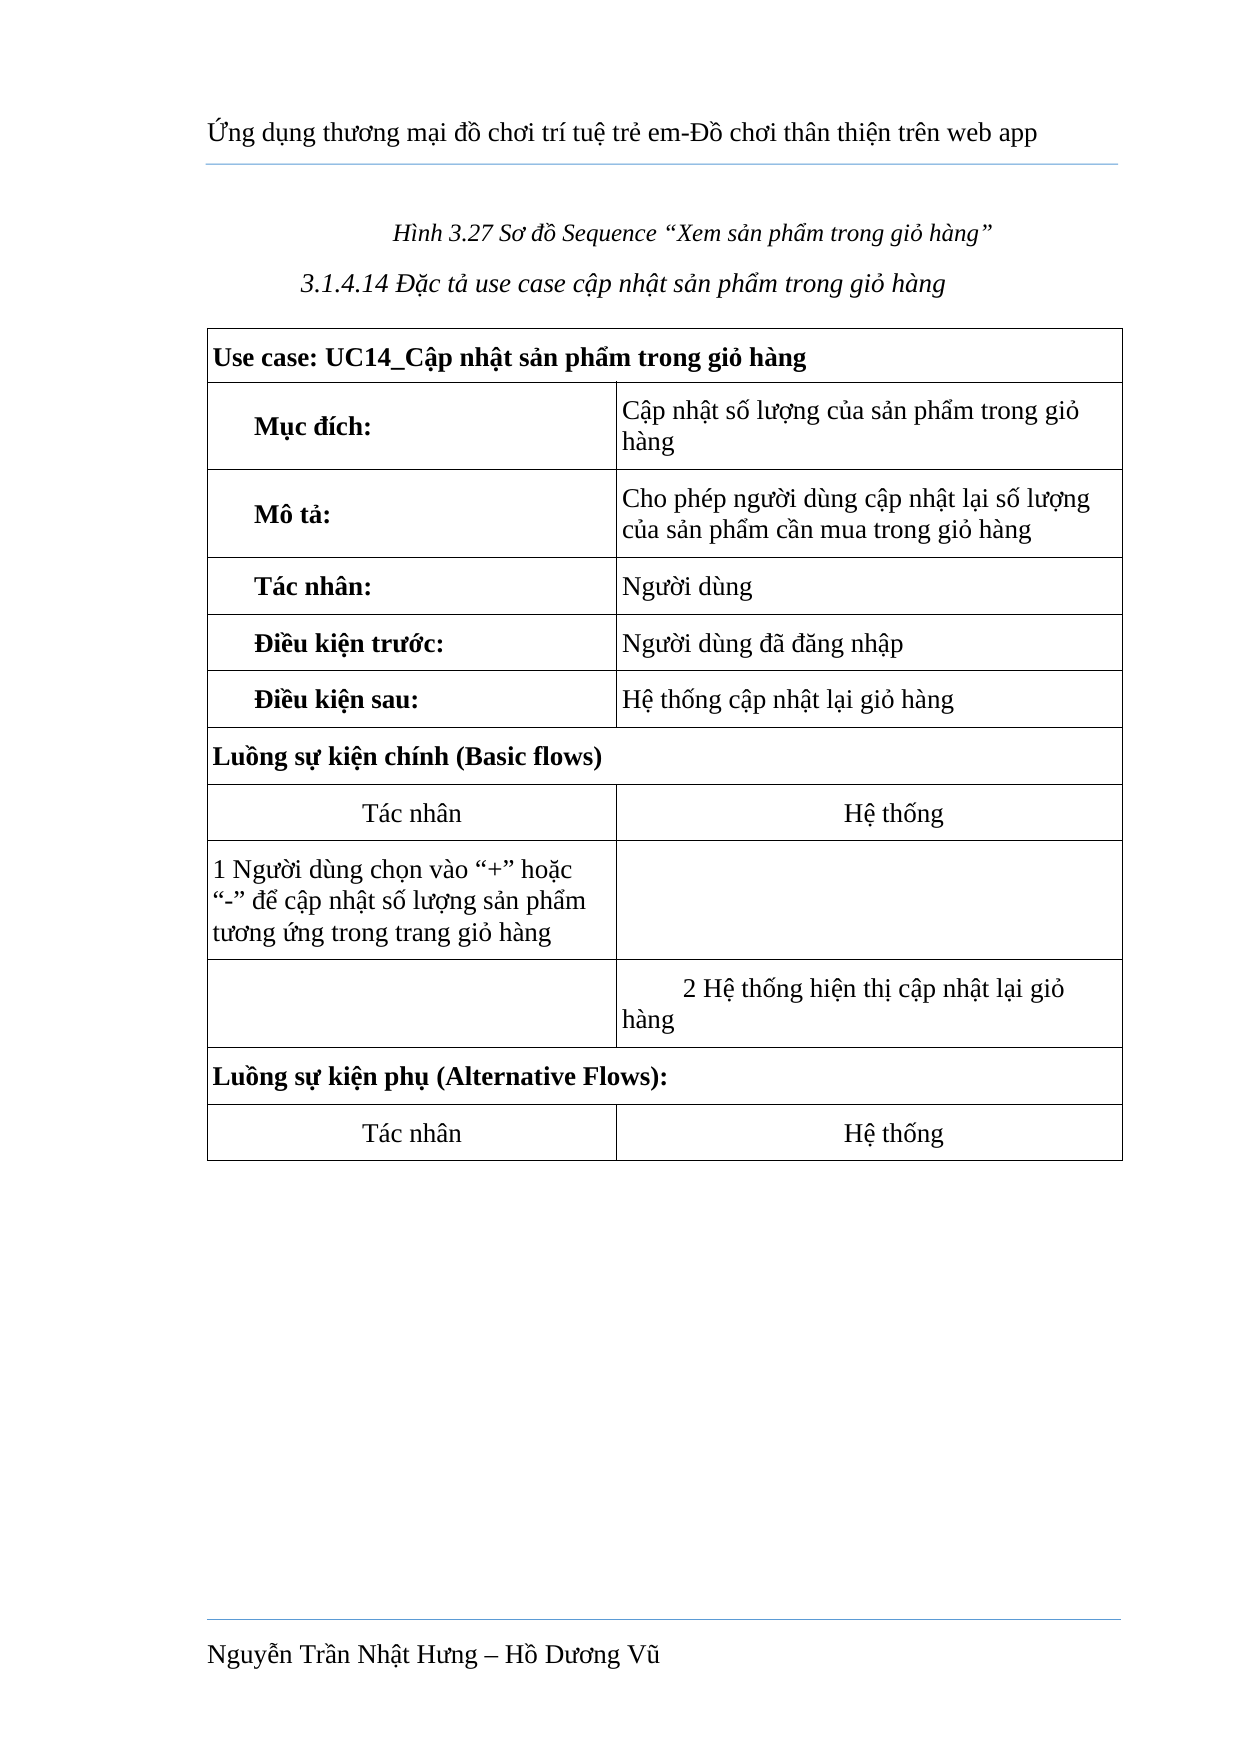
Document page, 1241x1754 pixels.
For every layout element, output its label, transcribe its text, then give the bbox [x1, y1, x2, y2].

table_cell Tác nhân: [208, 558, 616, 614]
table_cell 1 Người dùng chọn vào “+” hoặc “-” để cập nhật số lượng sản phẩm tương ứng trong trang giỏ hàng [208, 841, 616, 959]
table_cell Luồng sự kiện phụ (Alternative Flows): [208, 1048, 1122, 1104]
table_cell [616, 728, 1122, 784]
table_cell Điều kiện trước: [208, 615, 616, 670]
table_cell [208, 960, 616, 1047]
table_cell Mô tả: [208, 470, 616, 557]
table_cell Mục đích: [208, 383, 616, 469]
table_cell [617, 841, 1122, 959]
table_cell Tác nhân [208, 785, 616, 840]
table_cell Hệ thống cập nhật lại giỏ hàng [617, 671, 1122, 727]
table_cell Người dùng đã đăng nhập [617, 615, 1122, 670]
table_cell 2 Hệ thống hiện thị cập nhật lại giỏ hàng [617, 960, 1122, 1047]
subtitle 3.1.4.14 Đặc tả use case cập nhật sản phẩm trong giỏ hàng [297, 267, 1122, 298]
table_cell Luồng sự kiện chính (Basic flows) [208, 728, 616, 784]
table_cell Cho phép người dùng cập nhật lại số lượng của sản phẩm cần mua trong giỏ hàng [617, 470, 1122, 557]
table_cell Hệ thống [617, 1105, 1122, 1160]
text Hình 3.27 Sơ đồ Sequence “Xem sản phẩm trong giỏ hàng” [207, 218, 1122, 246]
table_cell Người dùng [617, 558, 1122, 614]
table_cell Tác nhân [208, 1105, 616, 1160]
table_cell Hệ thống [617, 785, 1122, 840]
table_cell Cập nhật số lượng của sản phẩm trong giỏ hàng [617, 383, 1122, 469]
table_cell Điều kiện sau: [208, 671, 616, 727]
table_header Use case: UC14_Cập nhật sản phẩm trong giỏ hàng [208, 329, 1122, 381]
